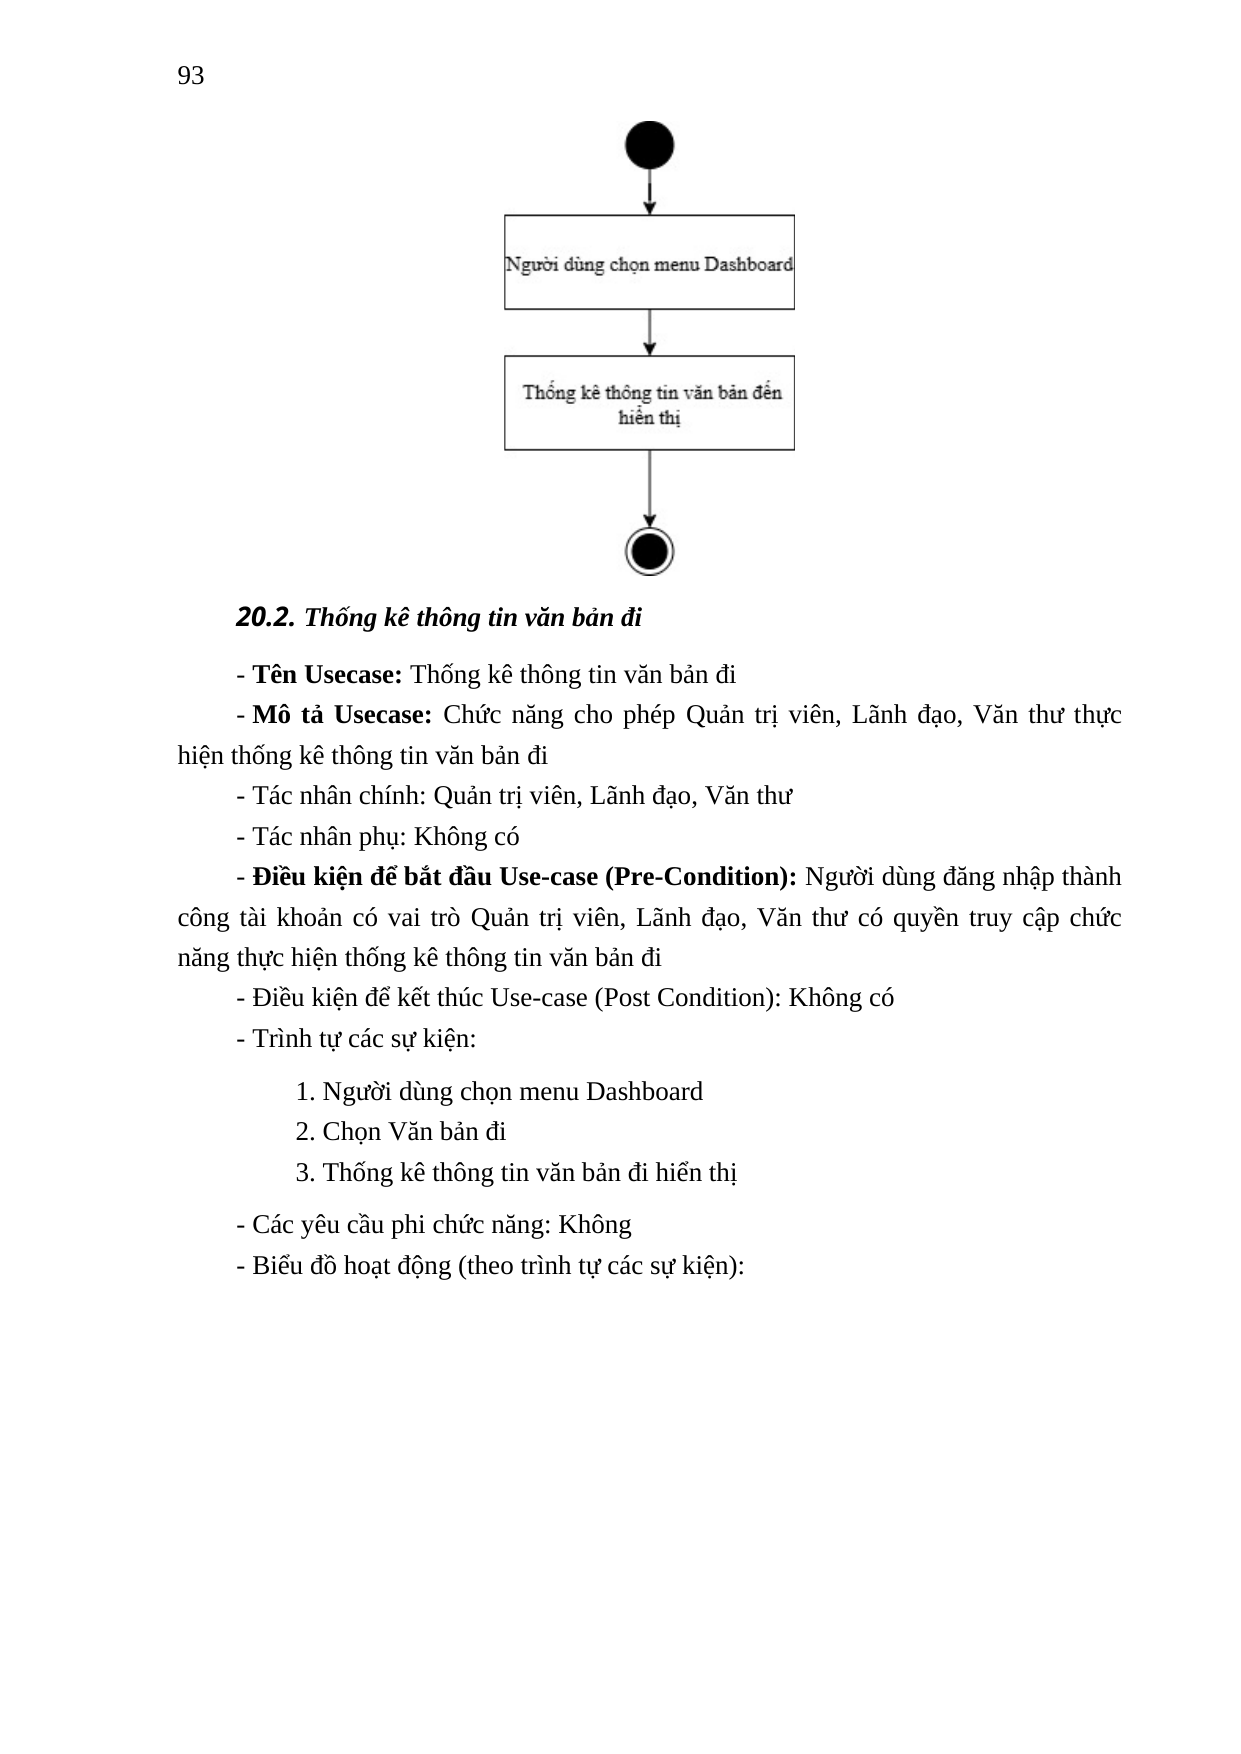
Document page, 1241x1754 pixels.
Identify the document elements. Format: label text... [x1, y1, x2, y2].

list Trình tự các sự kiện: [177, 1022, 1122, 1053]
list Tên Usecase: Thống kê thông tin văn bản đi [177, 658, 1122, 689]
list Người dùng chọn menu Dashboard [177, 1075, 1122, 1106]
subtitle Thống kê thông tin văn bản đi [177, 598, 1122, 635]
list Chọn Văn bản đi [177, 1115, 1122, 1146]
list Thống kê thông tin văn bản đi hiển thị [177, 1156, 1122, 1187]
picture [504, 121, 795, 576]
list Các yêu cầu phi chức năng: Không [177, 1209, 1122, 1240]
list Điều kiện để bắt đầu Use-case (Pre-Condition): Người dùng đăng nhập thành công tài khoản có vai trò Quản trị viên, Lãnh đạo, Văn thư có quyền truy cập chức năng thực hiện thống kê thông tin văn bản đi [177, 860, 1122, 972]
list Tác nhân chính: Quản trị viên, Lãnh đạo, Văn thư [177, 779, 1122, 811]
list Mô tả Usecase: Chức năng cho phép Quản trị viên, Lãnh đạo, Văn thư thực hiện thống kê thông tin văn bản đi [177, 699, 1122, 770]
list Điều kiện để kết thúc Use-case (Post Condition): Không có [177, 982, 1122, 1013]
list Biểu đồ hoạt động (theo trình tự các sự kiện): [177, 1249, 1122, 1280]
list Tác nhân phụ: Không có [177, 820, 1122, 851]
